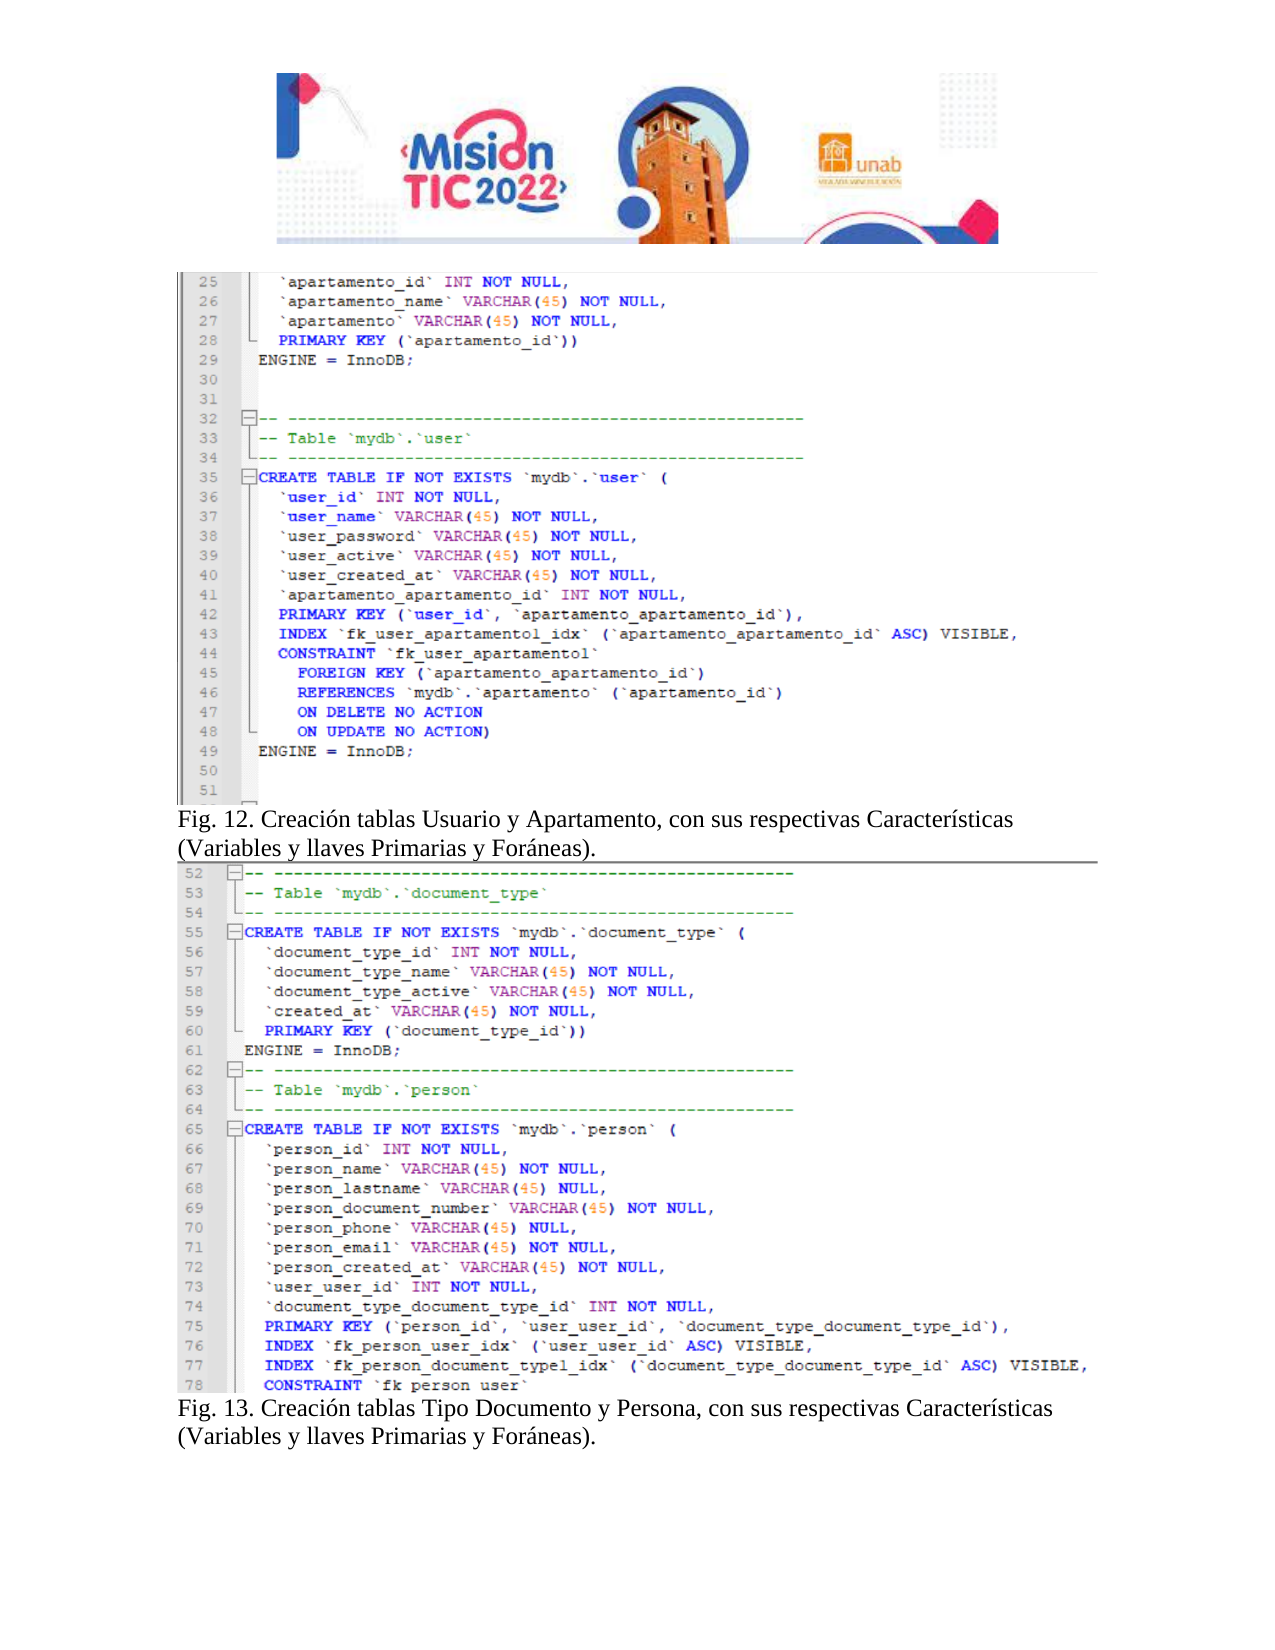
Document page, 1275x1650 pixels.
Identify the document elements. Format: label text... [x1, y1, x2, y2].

picture [276, 73, 999, 244]
picture [177, 861, 1098, 1393]
text Fig. 12. Creación tablas Usuario y Apartamento, con sus respectivas Características (Variables y llaves Primarias y Foráneas). [177, 805, 1098, 861]
text Fig. 13. Creación tablas Tipo Documento y Persona, con sus respectivas Características (Variables y llaves Primarias y Foráneas). [177, 1393, 1098, 1450]
picture [177, 272, 1098, 805]
